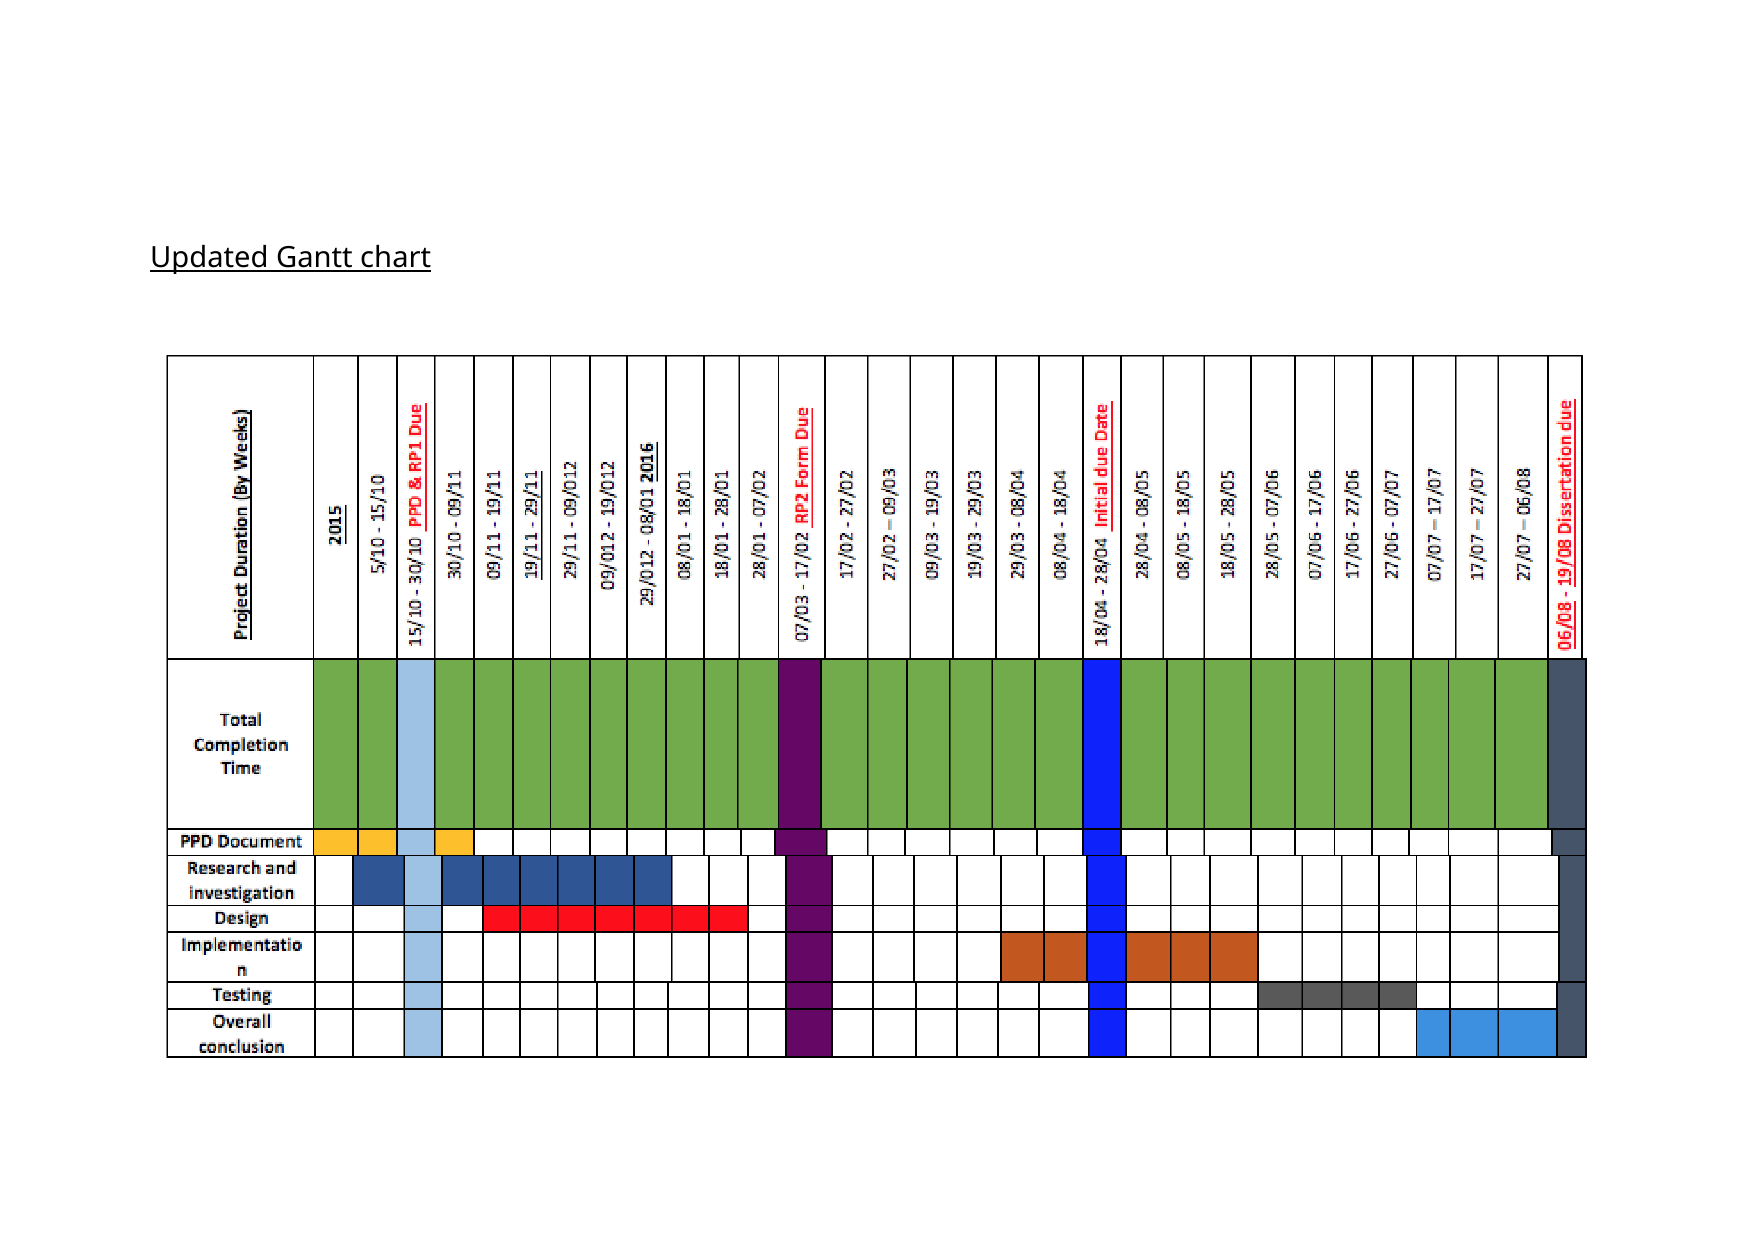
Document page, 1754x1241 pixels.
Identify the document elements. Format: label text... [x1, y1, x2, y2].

picture [150, 340, 1604, 1072]
text Updated Gantt chart [150, 236, 1604, 276]
